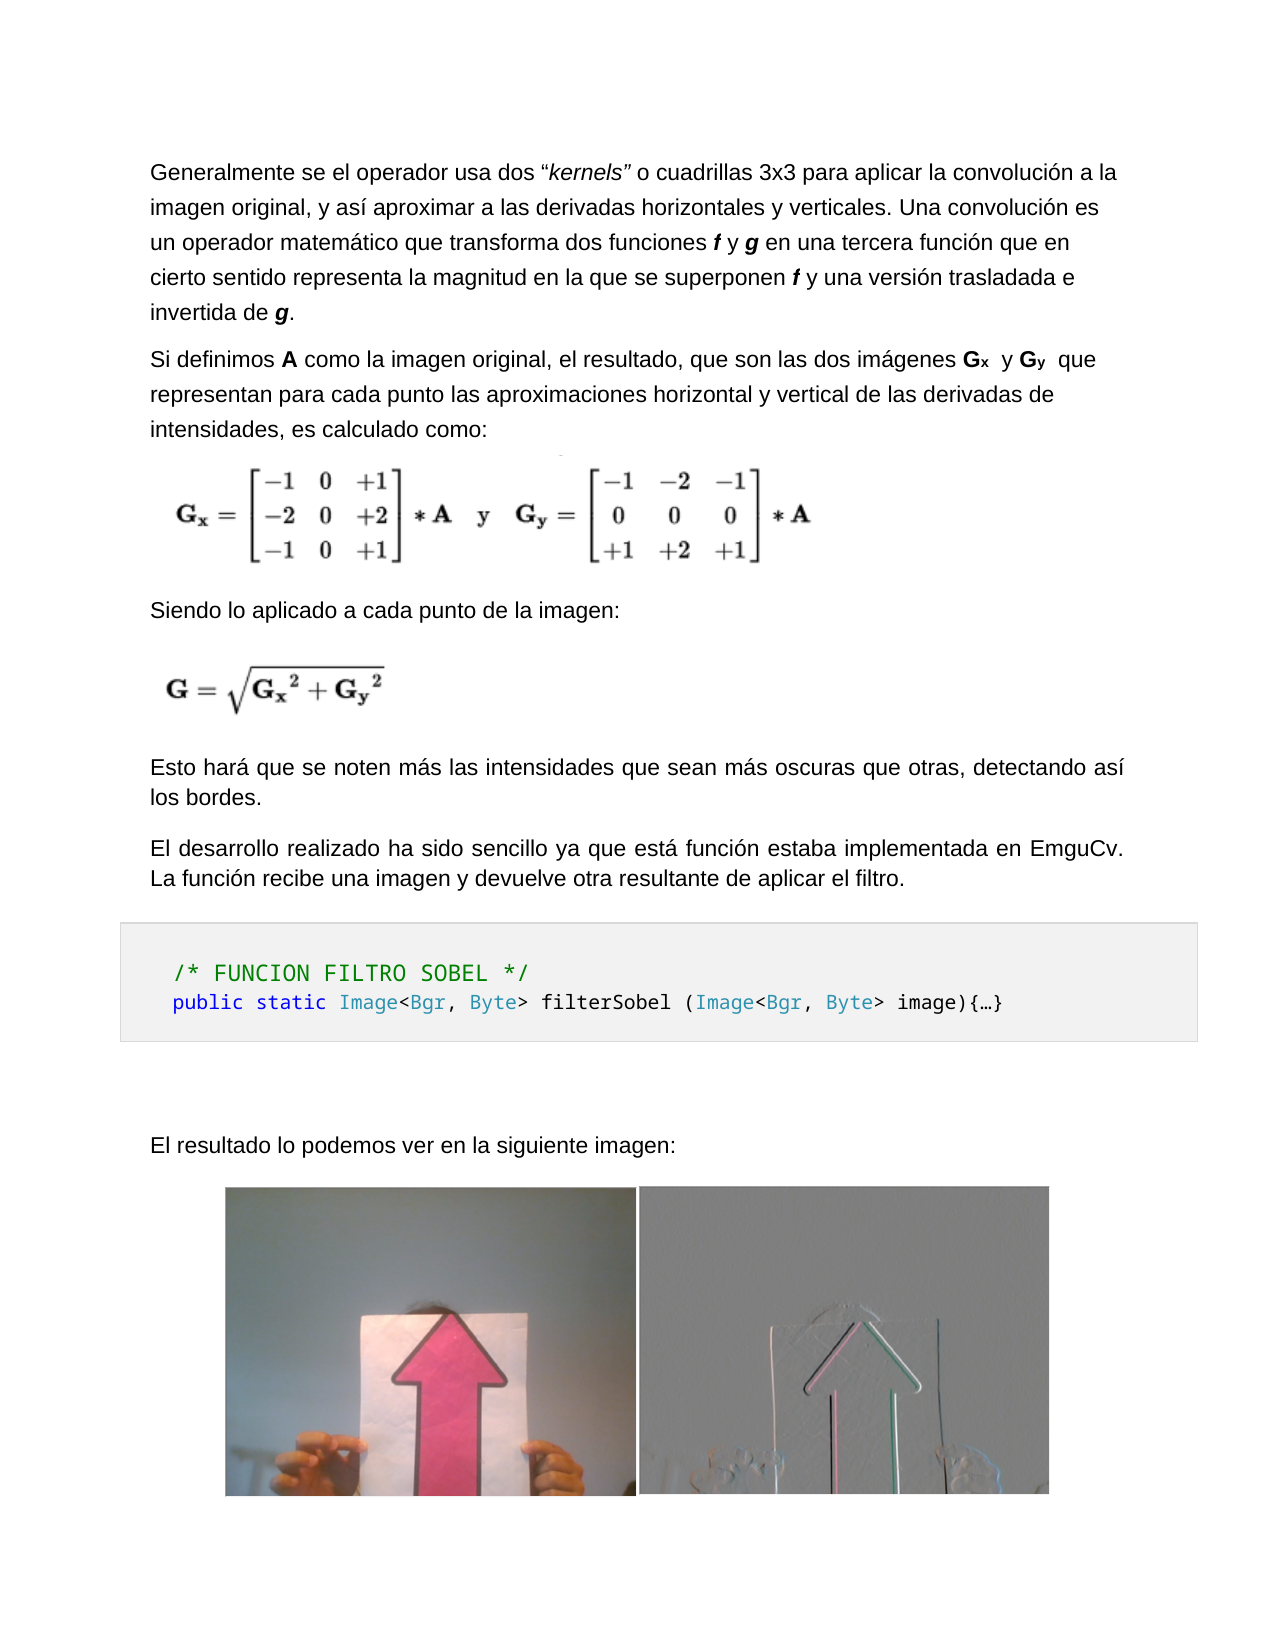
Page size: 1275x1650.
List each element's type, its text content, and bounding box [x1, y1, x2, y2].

text Siendo lo aplicado a cada punto de la imagen: [150, 597, 1125, 623]
text El resultado lo podemos ver en la siguiente imagen: [150, 1132, 1125, 1158]
picture [639, 1186, 1050, 1495]
text Esto hará que se noten más las intensidades que sean más oscuras que otras, detectando así los bordes. [150, 753, 1125, 810]
text Si definimos {\displaystyle \mathbf {A} }A como la imagen original, el resultado, que son las dos imágenes Gx {\displaystyle \mathbf {G_{x}} } y Gy {\displaystyle \mathbf {G_{y}} } que representan para cada punto las aproximaciones horizontal y vertical de las derivadas de intensidades, es calculado como: [150, 337, 1125, 442]
picture [150, 648, 394, 728]
picture [225, 1187, 637, 1497]
text El desarrollo realizado ha sido sencillo ya que está función estaba implementada en EmguCv. La función recibe una imagen y devuelve otra resultante de aplicar el filtro. [150, 835, 1125, 891]
picture [150, 455, 833, 572]
text Generalmente se el operador usa dos “kernels” o cuadrillas 3x3 para aplicar la convolución a la imagen original, y así aproximar a las derivadas horizontales y verticales. Una convolución es un operador matemático que transforma dos funciones f y g en una tercera función que en cierto sentido representa la magnitud en la que se superponen f y una versión trasladada e invertida de g. [150, 150, 1125, 325]
